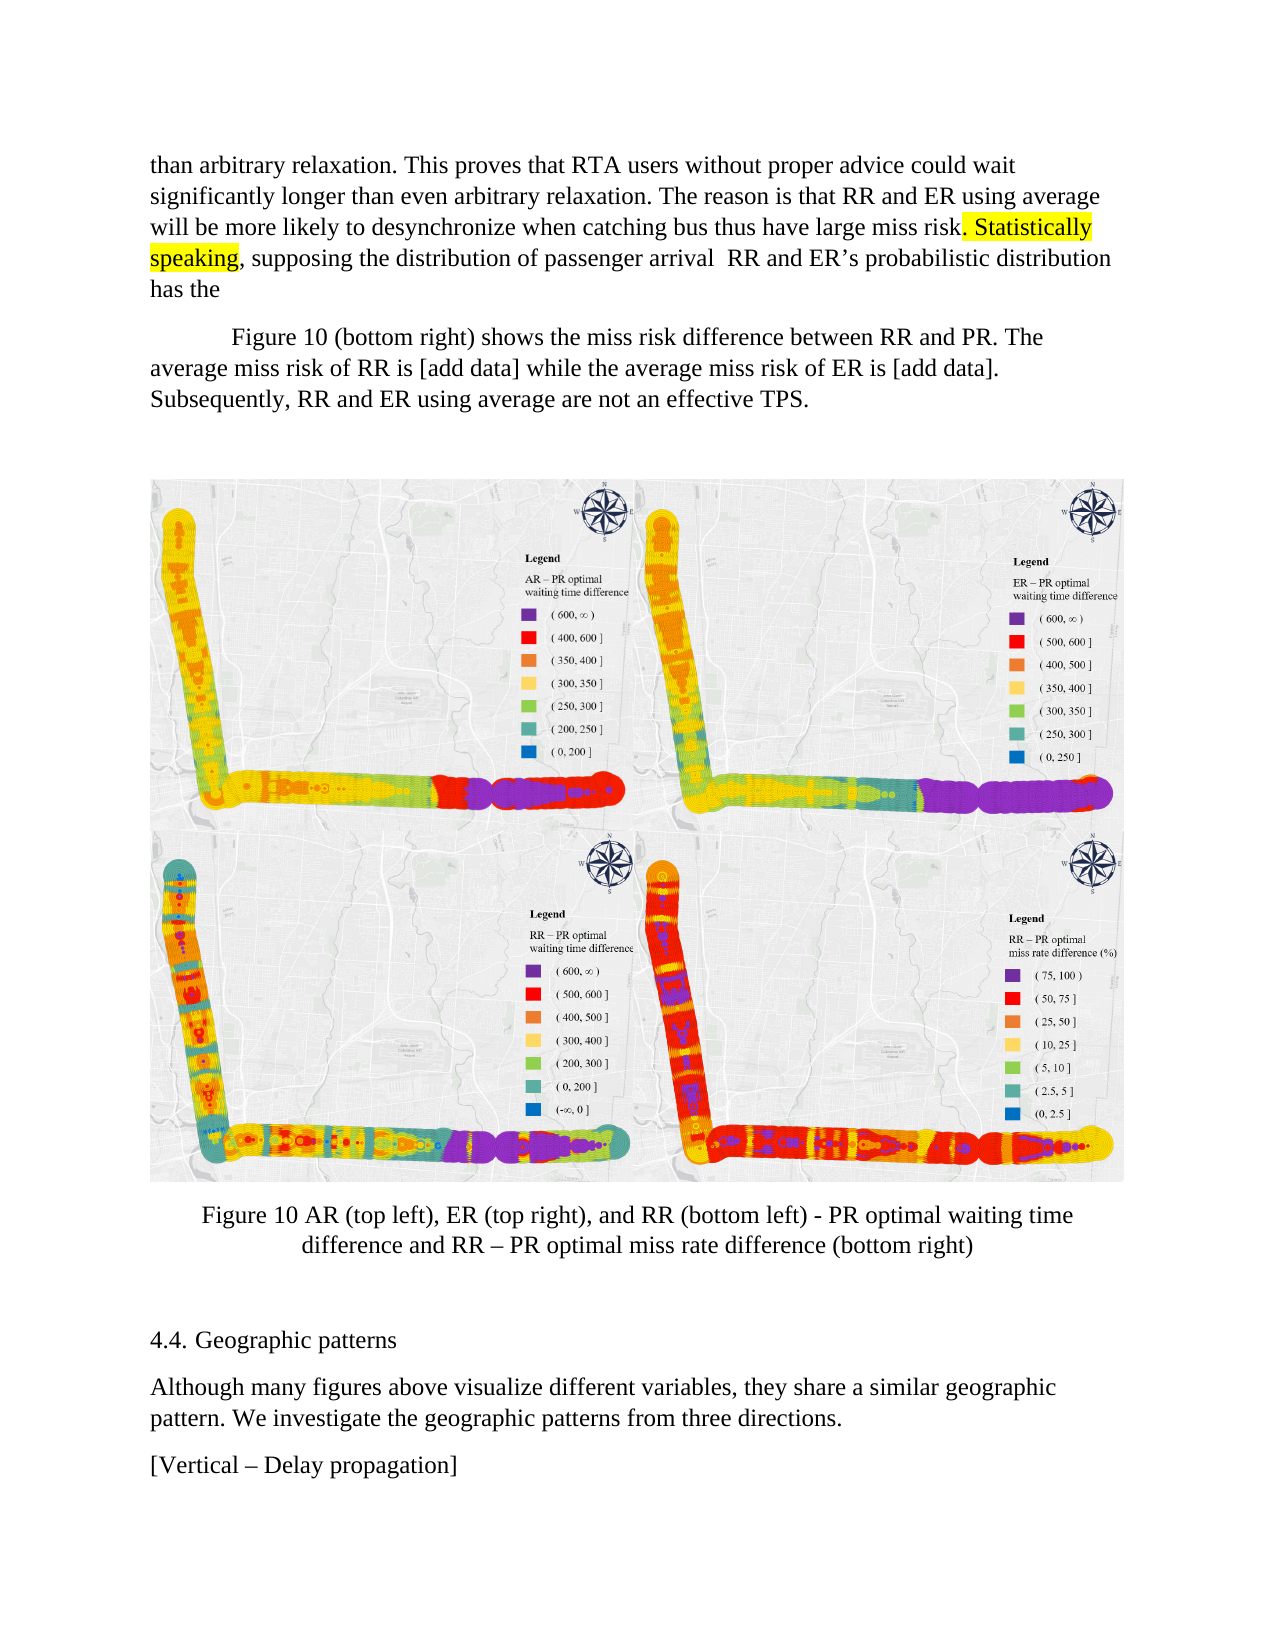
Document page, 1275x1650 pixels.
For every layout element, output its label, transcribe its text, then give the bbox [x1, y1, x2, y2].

list Geographic patterns [150, 1325, 1125, 1354]
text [150, 150, 1125, 303]
picture [150, 479, 1124, 1182]
text Although many figures above visualize different variables, they share a similar geographic pattern. We investigate the geographic patterns from three directions. [150, 1372, 1125, 1432]
text [Vertical – Delay propagation] [150, 1450, 1125, 1479]
text Figure 10 (bottom right) shows the miss risk difference between RR and PR. The average miss risk of RR is [add data] while the average miss risk of ER is [add data]. Subsequently, RR and ER using average are not an effective TPS. [150, 322, 1125, 413]
text Figure 10 AR (top left), ER (top right), and RR (bottom left) - PR optimal waiting time difference and RR – PR optimal miss rate difference (bottom right) [150, 1200, 1125, 1259]
